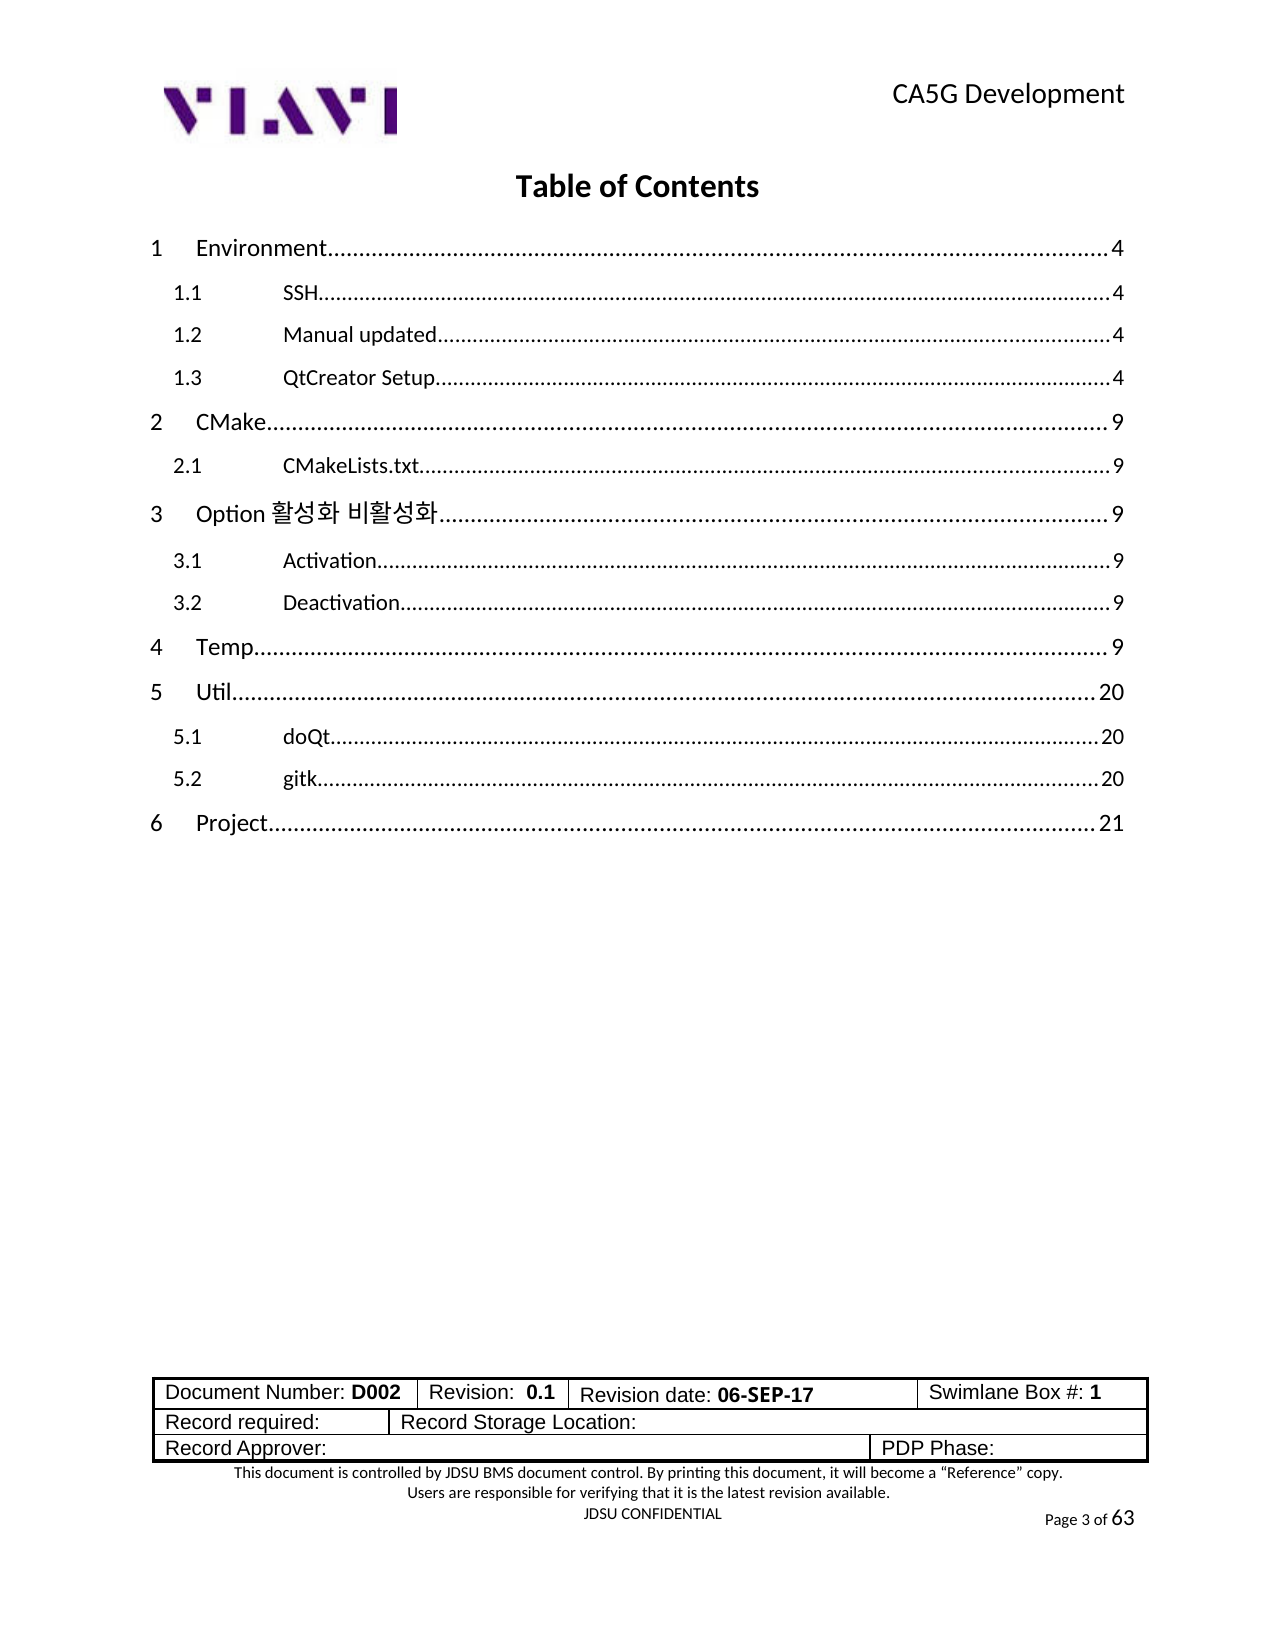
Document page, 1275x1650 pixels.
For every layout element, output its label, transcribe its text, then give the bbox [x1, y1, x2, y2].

picture [162, 68, 397, 146]
text Table of Contents [150, 165, 1125, 206]
